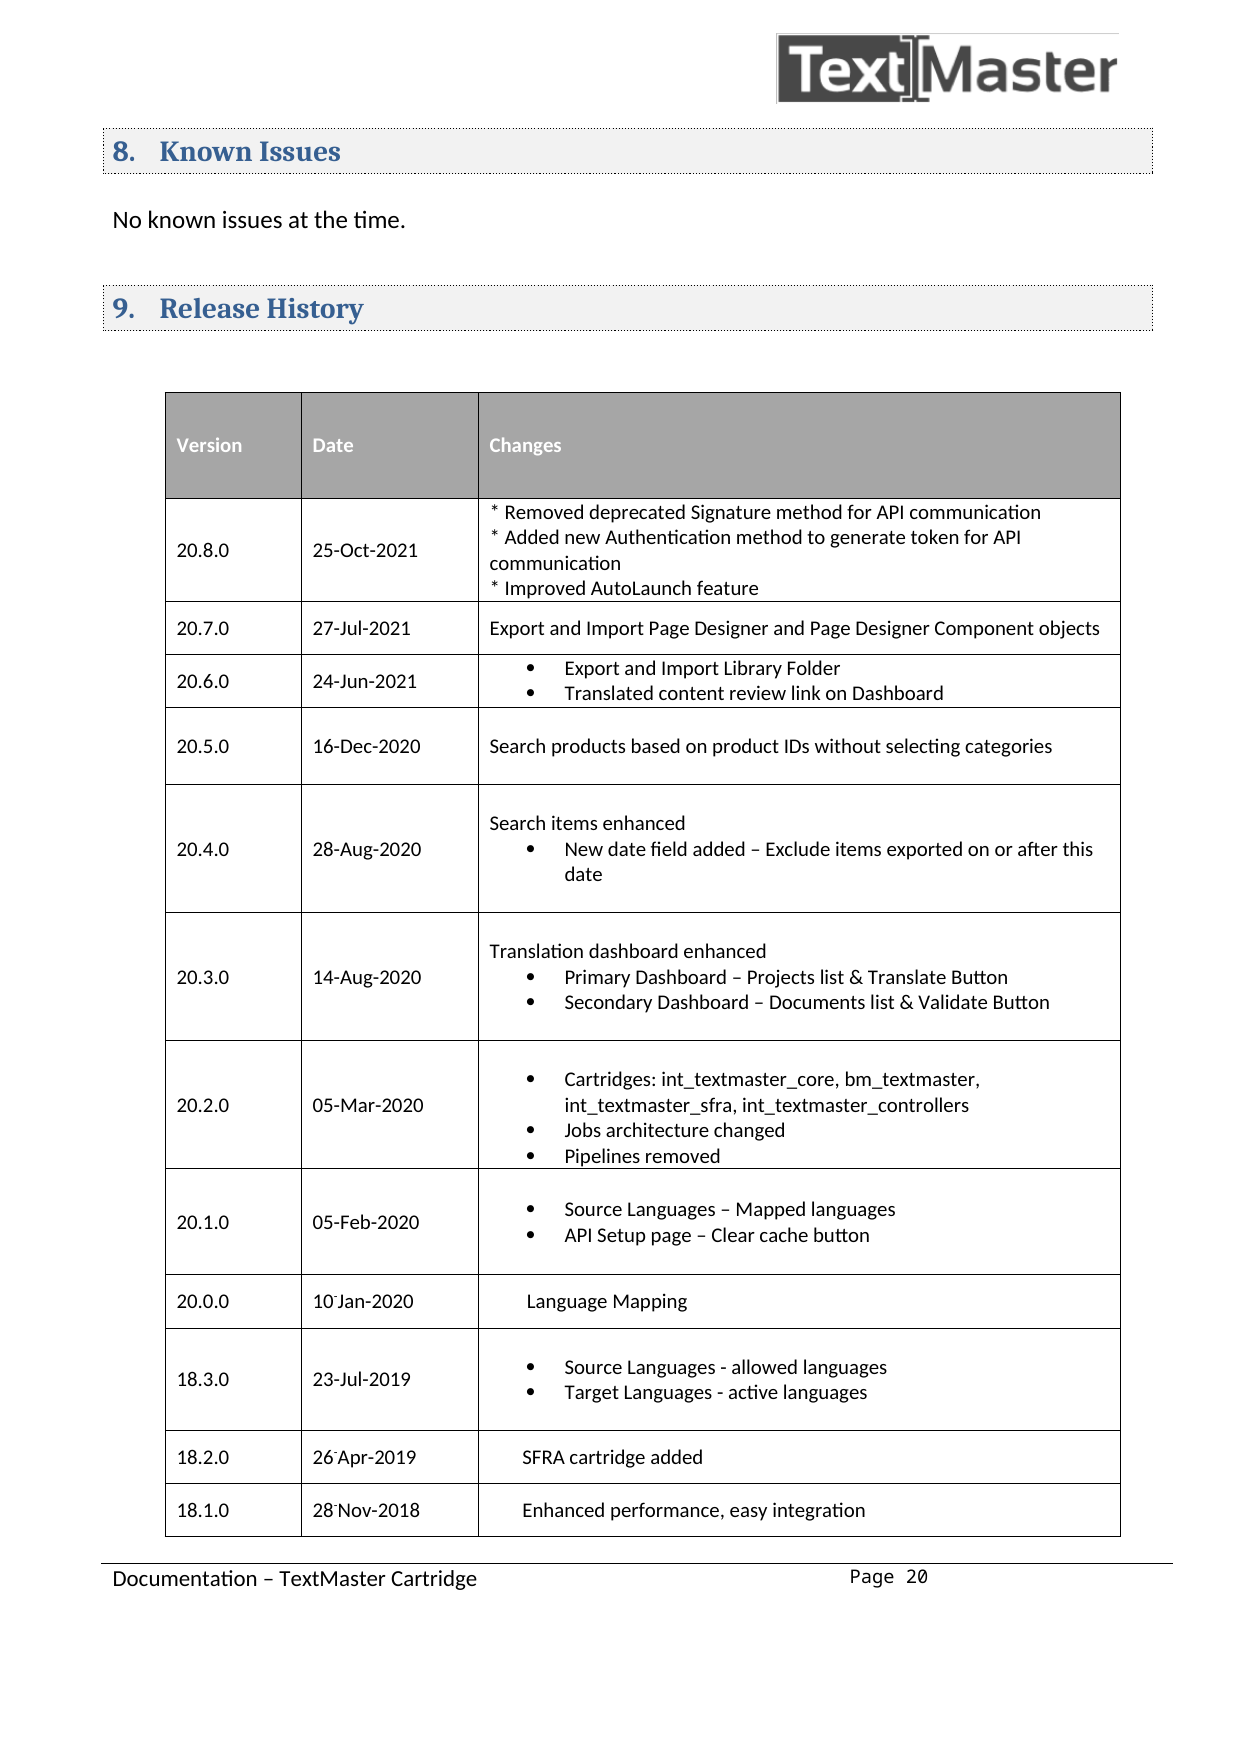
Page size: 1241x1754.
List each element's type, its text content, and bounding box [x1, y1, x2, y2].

table_cell 28-Aug-2020 [302, 785, 478, 912]
table_cell Source Languages - allowed languages Target Languages - active languages [479, 1329, 1120, 1430]
table_header Date [302, 393, 478, 498]
table_cell Export and Import Library Folder Translated content review link on Dashboard [479, 655, 1120, 707]
table_cell Search products based on product IDs without selecting categories [479, 708, 1120, 784]
table_cell Source Languages – Mapped languages API Setup page – Clear cache button [479, 1169, 1120, 1274]
table_cell Enhanced performance, easy integration [479, 1484, 1120, 1536]
table_cell 25-Oct-2021 [302, 499, 478, 601]
table_header Changes [479, 393, 1120, 498]
table_cell 20.4.0 [166, 785, 301, 912]
table_cell Export and Import Page Designer and Page Designer Component objects [479, 602, 1120, 654]
table_cell 27-Jul-2021 [302, 602, 478, 654]
table_header Version [166, 393, 301, 498]
table_cell 20.7.0 [166, 602, 301, 654]
table_cell * Removed deprecated Signature method for API communication * Added new Authentication method to generate token for API communication * Improved AutoLaunch feature [479, 499, 1120, 601]
table_cell 16-Dec-2020 [302, 708, 478, 784]
table_cell Cartridges: int_textmaster_core, bm_textmaster, int_textmaster_sfra, int_textmaster_controllers Jobs architecture changed Pipelines removed [479, 1041, 1120, 1168]
table_cell 18.2.0 [166, 1431, 301, 1483]
table_cell Translation dashboard enhanced Primary Dashboard – Projects list & Translate Button Secondary Dashboard – Documents list & Validate Button [479, 913, 1120, 1040]
table_cell 20.2.0 [166, 1041, 301, 1168]
table_cell 20.3.0 [166, 913, 301, 1040]
table_cell SFRA cartridge added [479, 1431, 1120, 1483]
table_cell 14-Aug-2020 [302, 913, 478, 1040]
picture [775, 33, 1119, 104]
table_cell Language Mapping [479, 1275, 1120, 1327]
table_cell 18.3.0 [166, 1329, 301, 1430]
table_cell 20.0.0 [166, 1275, 301, 1327]
subtitle Release History [103, 285, 1153, 331]
table_cell 05-Mar-2020 [302, 1041, 478, 1168]
table_cell 20.1.0 [166, 1169, 301, 1274]
list No known issues at the time. [112, 204, 1144, 235]
table_cell 05-Feb-2020 [302, 1169, 478, 1274]
table_cell 24-Jun-2021 [302, 655, 478, 707]
table_cell 26-Apr-2019 [302, 1431, 478, 1483]
table_cell Search items enhanced New date field added – Exclude items exported on or after this date [479, 785, 1120, 912]
table_cell 10-Jan-2020 [302, 1275, 478, 1327]
table_cell 20.6.0 [166, 655, 301, 707]
table_cell 18.1.0 [166, 1484, 301, 1536]
subtitle Known Issues [103, 128, 1153, 174]
table_cell 28-Nov-2018 [302, 1484, 478, 1536]
table_cell 23-Jul-2019 [302, 1329, 478, 1430]
table_cell 20.5.0 [166, 708, 301, 784]
table_cell 20.8.0 [166, 499, 301, 601]
